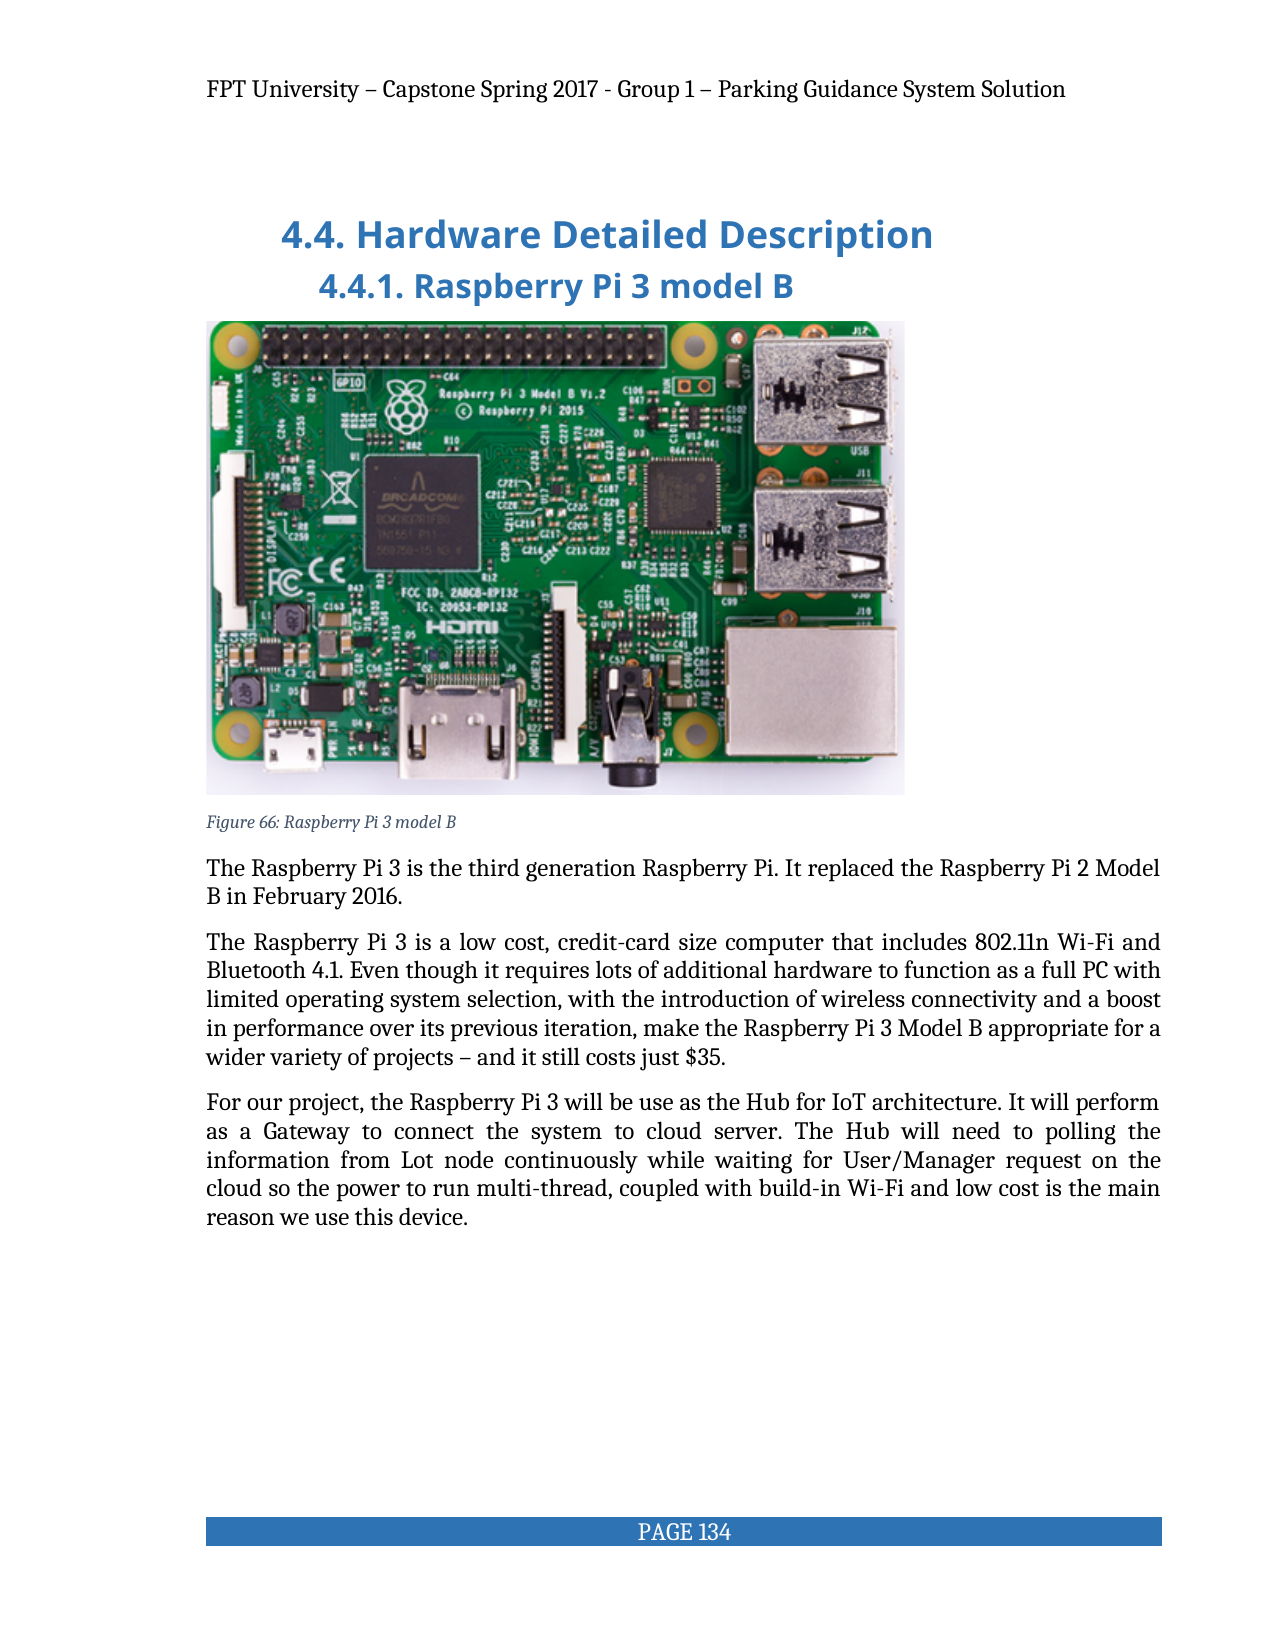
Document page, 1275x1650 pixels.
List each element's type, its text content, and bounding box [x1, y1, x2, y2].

text The Raspberry Pi 3 is a low cost, credit-card size computer that includes 802.11n Wi-Fi and Bluetooth 4.1. Even though it requires lots of additional hardware to function as a full PC with limited operating system selection, with the introduction of wireless connectivity and a boost in performance over its previous iteration, make the Raspberry Pi 3 Model B appropriate for a wider variety of projects – and it still costs just $35. [206, 928, 1162, 1071]
picture [206, 321, 905, 795]
text The Raspberry Pi 3 is the third generation Raspberry Pi. It replaced the Raspberry Pi 2 Model B in February 2016. [206, 853, 1162, 911]
subtitle Hardware Detailed Description [206, 208, 1162, 259]
text Figure 66: Raspberry Pi 3 model B [206, 811, 1162, 833]
subtitle Raspberry Pi 3 model B [206, 263, 1162, 308]
text For our project, the Raspberry Pi 3 will be use as the Hub for IoT architecture. It will perform as a Gateway to connect the system to cloud server. The Hub will need to polling the information from Lot node continuously while waiting for User/Manager request on the cloud so the power to run multi-thread, coupled with build-in Wi-Fi and low cost is the main reason we use this device. [206, 1088, 1162, 1232]
